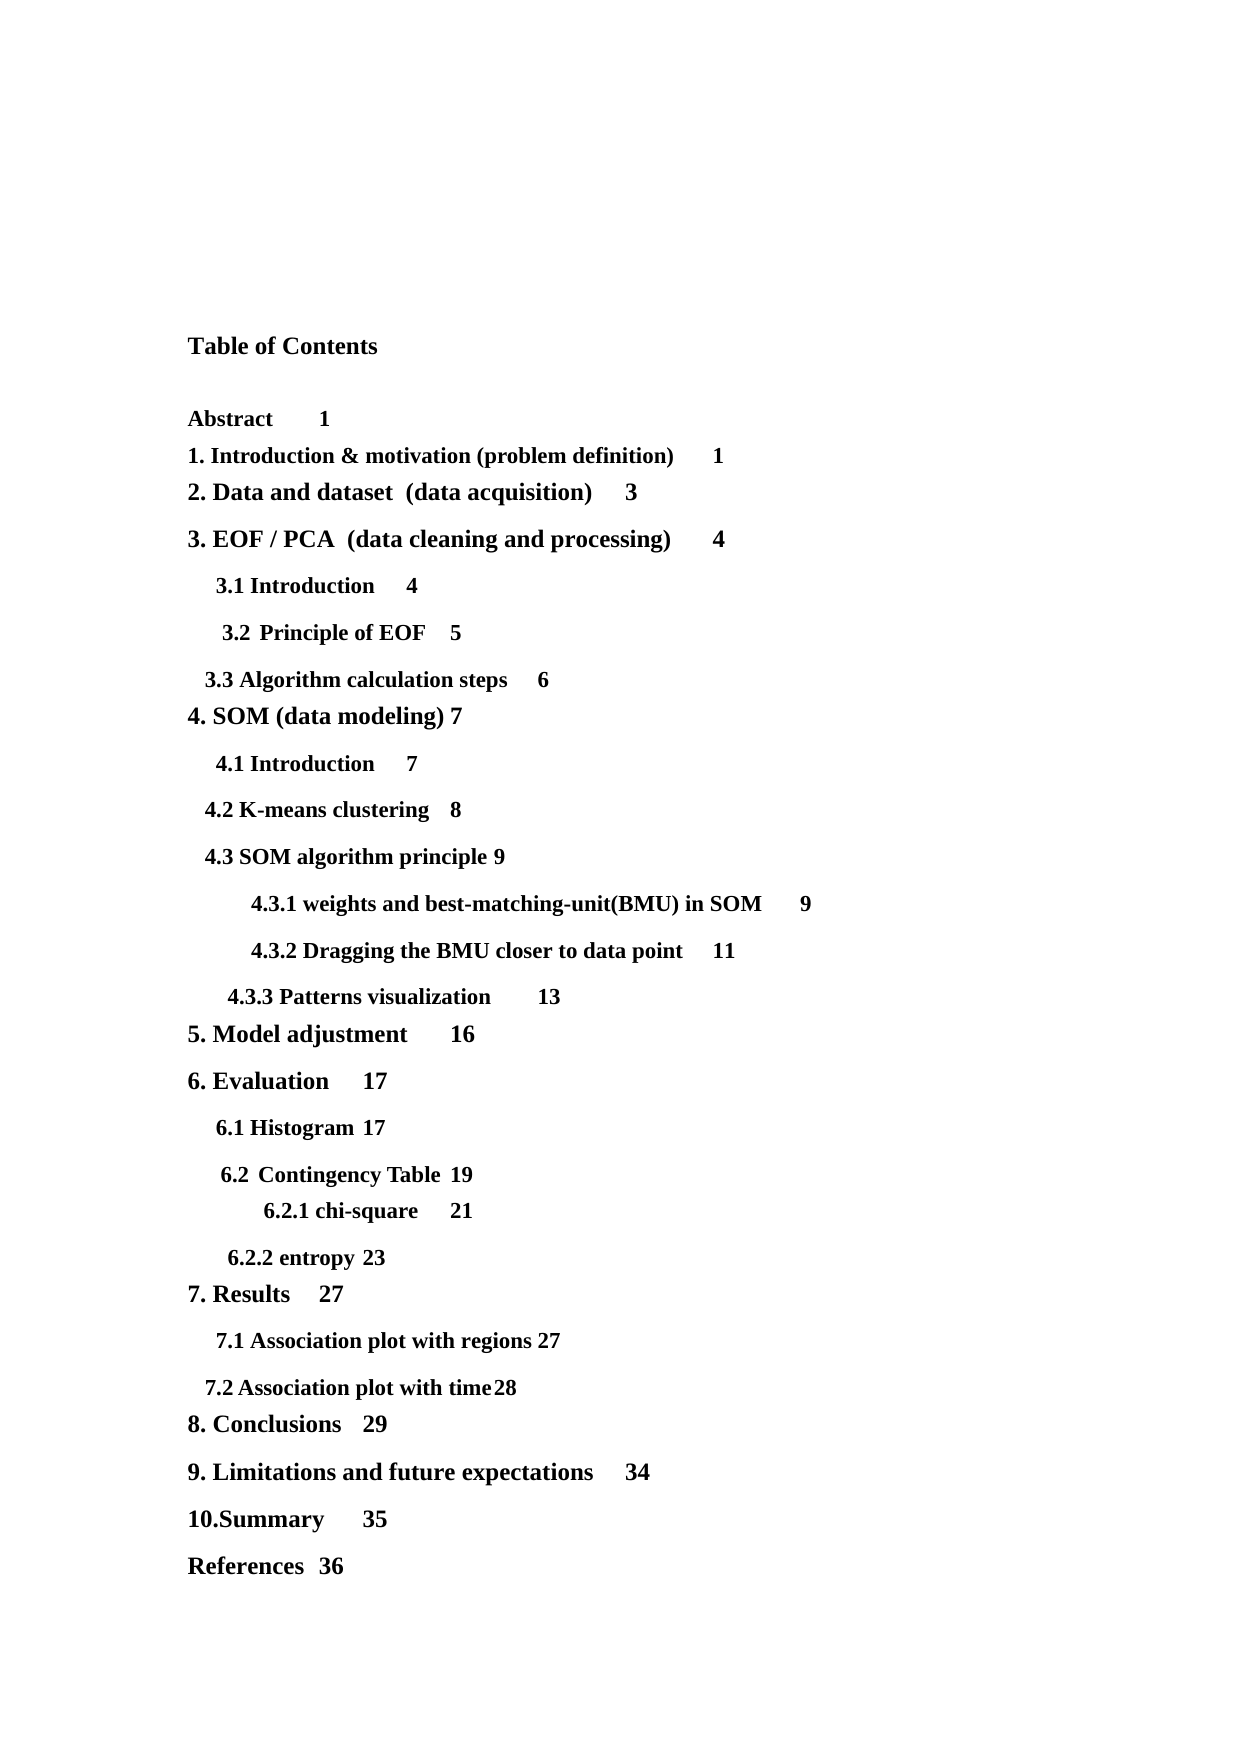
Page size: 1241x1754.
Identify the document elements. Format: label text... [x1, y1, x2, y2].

text 5. Model adjustment 16 [187, 1017, 1053, 1049]
text 3.1 Introduction 4 [210, 569, 1053, 602]
list Contingency Table 19 [220, 1158, 1053, 1190]
text 7. Results 27 [187, 1277, 1053, 1310]
text 7.1 Association plot with regions 27 [210, 1324, 1053, 1357]
text 4.3.1 weights and best-matching-unit(BMU) in SOM 9 [234, 887, 1053, 919]
text 6.2.1 chi-square 21 [258, 1194, 1053, 1227]
text References 36 [187, 1549, 1053, 1582]
text 9. Limitations and future expectations 34 [187, 1455, 1053, 1487]
text 8. Conclusions 29 [187, 1408, 1053, 1440]
list Principle of EOF 5 [222, 616, 1053, 649]
text 4.3.3 Patterns visualization 13 [187, 980, 1053, 1013]
text 6.1 Histogram 17 [210, 1111, 1053, 1144]
text 4.2 K-means clustering 8 [187, 793, 1053, 826]
text 6. Evaluation 17 [187, 1064, 1053, 1096]
text 3.3 Algorithm calculation steps 6 [187, 663, 1053, 696]
text 3. EOF / PCA (data cleaning and processing) 4 [187, 522, 1053, 555]
text 4.3 SOM algorithm principle 9 [187, 840, 1053, 873]
text 4.1 Introduction 7 [210, 747, 1053, 779]
text 4.3.2 Dragging the BMU closer to data point 11 [234, 934, 1053, 966]
text 4. SOM (data modeling) 7 [187, 699, 1053, 732]
text 10.Summary 35 [187, 1502, 1053, 1534]
text 7.2 Association plot with time 28 [187, 1371, 1053, 1404]
text 6.2.2 entropy 23 [187, 1241, 1053, 1273]
